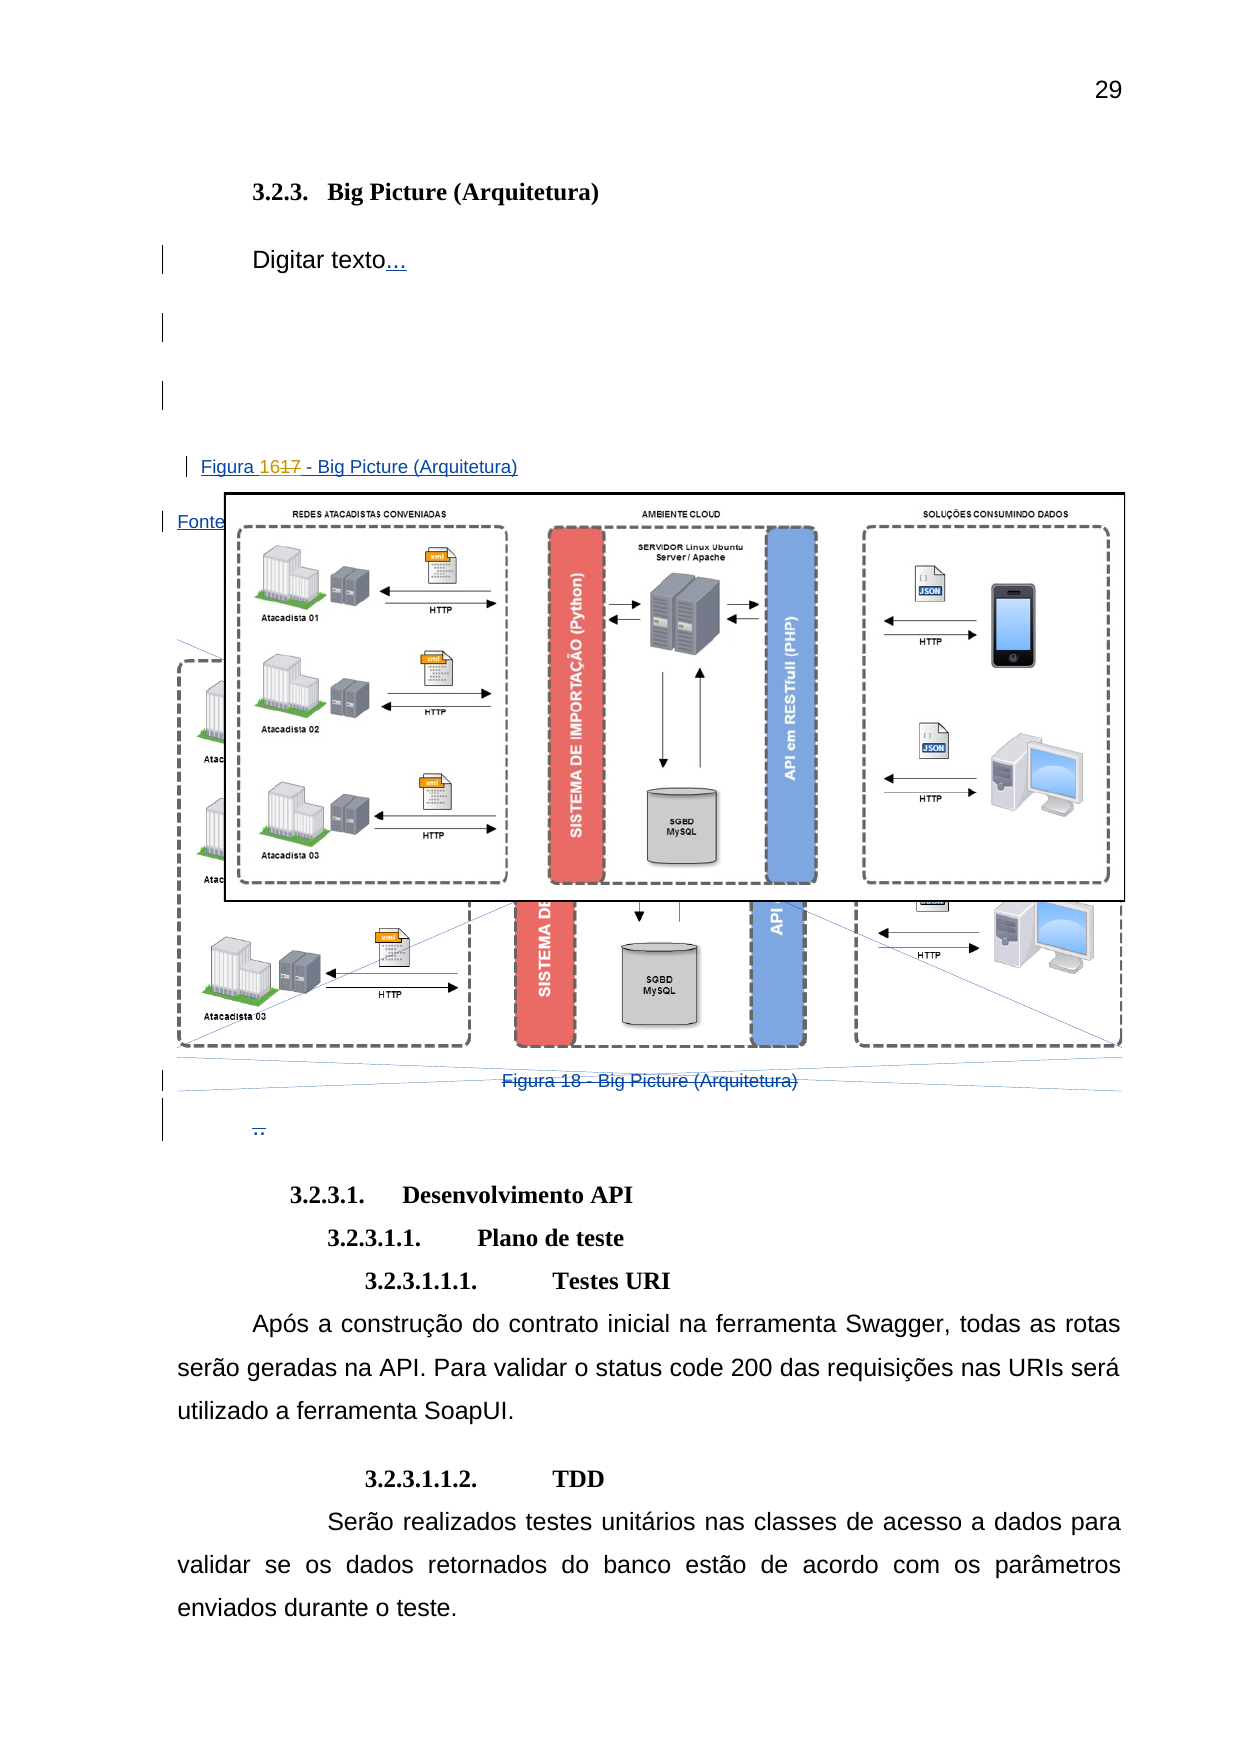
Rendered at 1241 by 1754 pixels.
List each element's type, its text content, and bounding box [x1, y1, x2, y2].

list Big Picture (Arquitetura) [252, 177, 1122, 206]
text Digitar texto [177, 245, 1122, 274]
list Testes URI [364, 1266, 1122, 1295]
picture [177, 492, 1125, 1048]
text Após a construção do contrato inicial na ferramenta Swagger, todas as rotas serão geradas na API. Para validar o status code 200 das requisições nas URIs será utilizado a ferramenta SoapUI. [177, 1309, 1122, 1424]
list Plano de teste [327, 1223, 1122, 1252]
list Desenvolvimento API [289, 1180, 1122, 1209]
list TDD [364, 1464, 1122, 1493]
text Serão realizados testes unitários nas classes de acesso a dados para validar se os dados retornados do banco estão de acordo com os parâmetros enviados durante o teste. [177, 1507, 1122, 1622]
